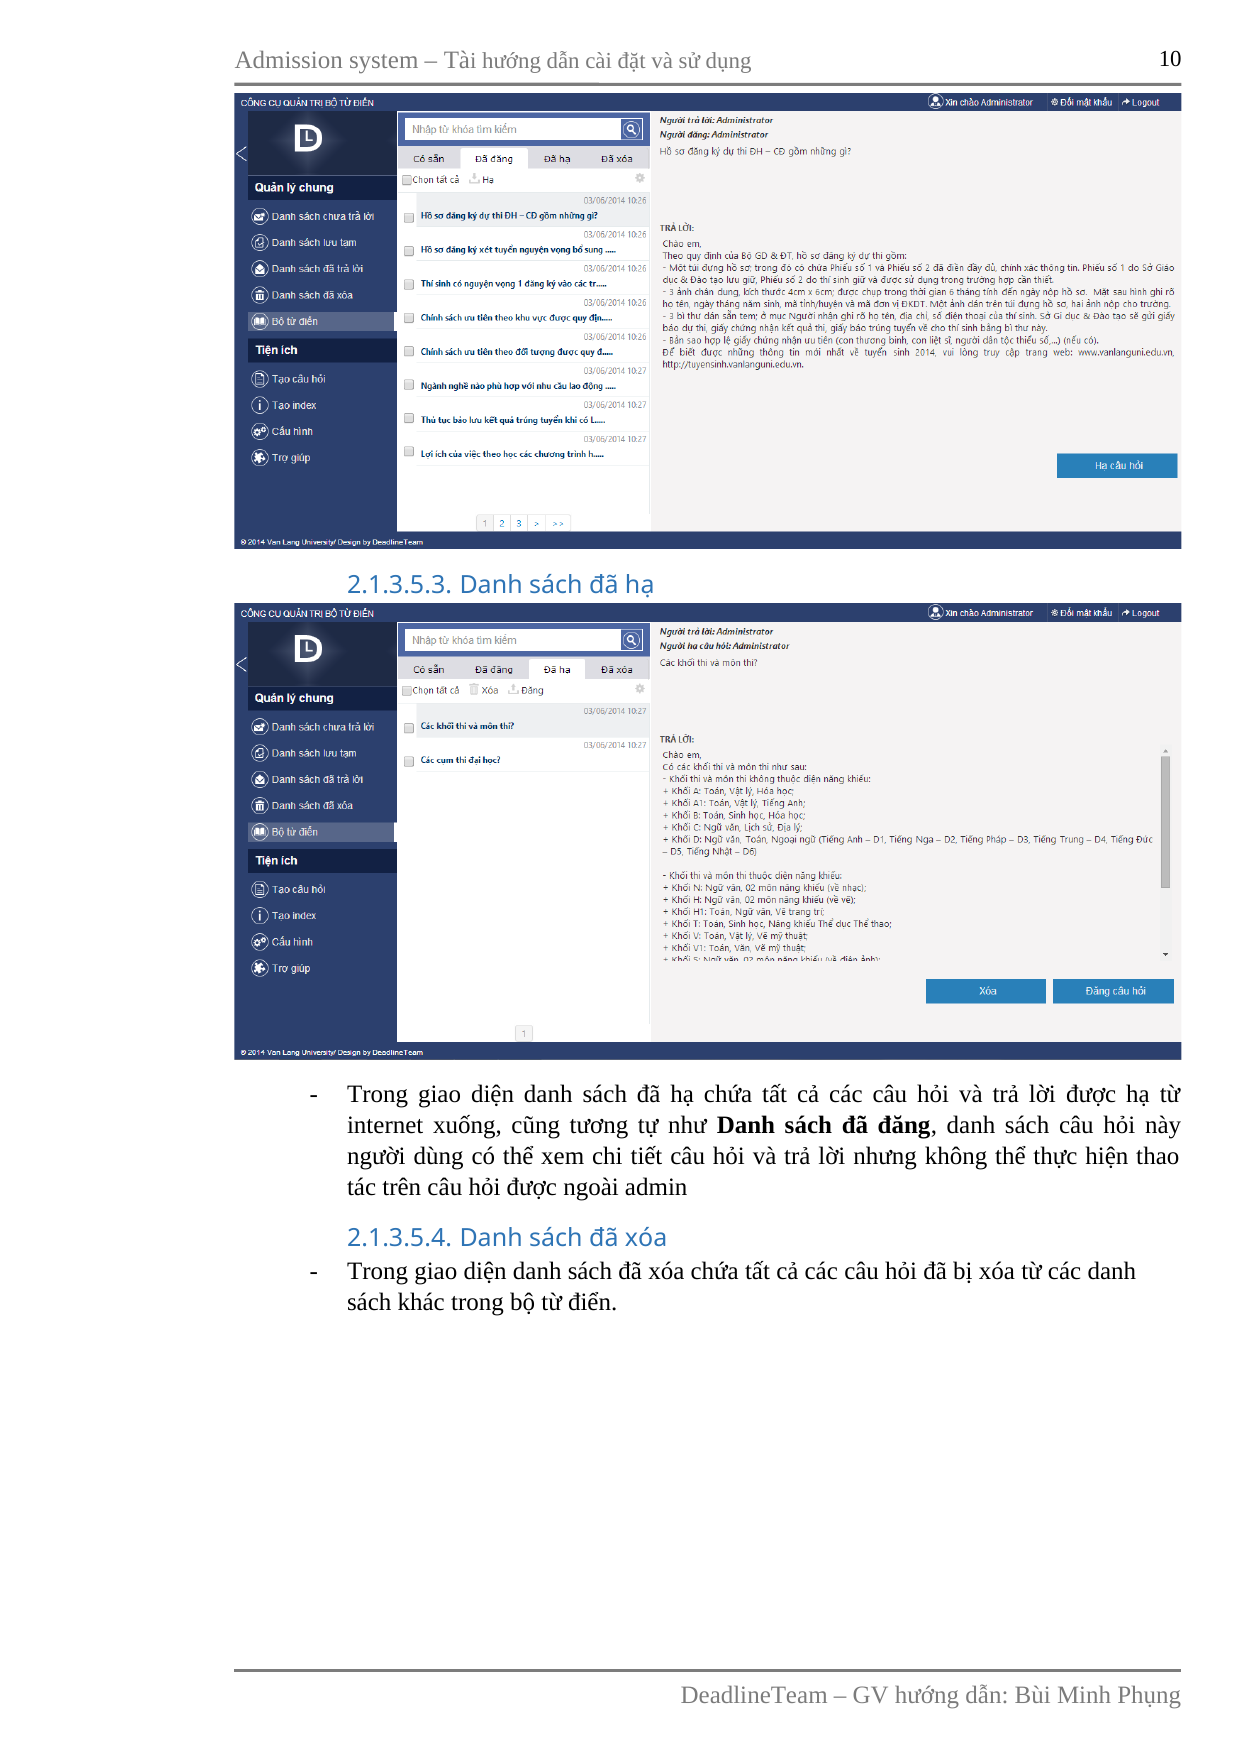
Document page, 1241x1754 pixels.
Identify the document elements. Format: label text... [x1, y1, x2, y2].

subtitle Danh sách đã hạ [347, 567, 1181, 601]
list Trong giao diện danh sách đã hạ chứa tất cả các câu hỏi và trả lời được hạ từ internet xuống, cũng tương tự như Danh sách đã đăng, danh sách câu hỏi này người dùng có thể xem chi tiết câu hỏi và trả lời nhưng không thể thực hiện thao tác trên câu hỏi được ngoài admin [309, 1079, 1181, 1201]
subtitle Danh sách đã xóa [347, 1219, 1181, 1253]
list Trong giao diện danh sách đã xóa chứa tất cả các câu hỏi đã bị xóa từ các danh sách khác trong bộ từ điển. [309, 1256, 1181, 1316]
